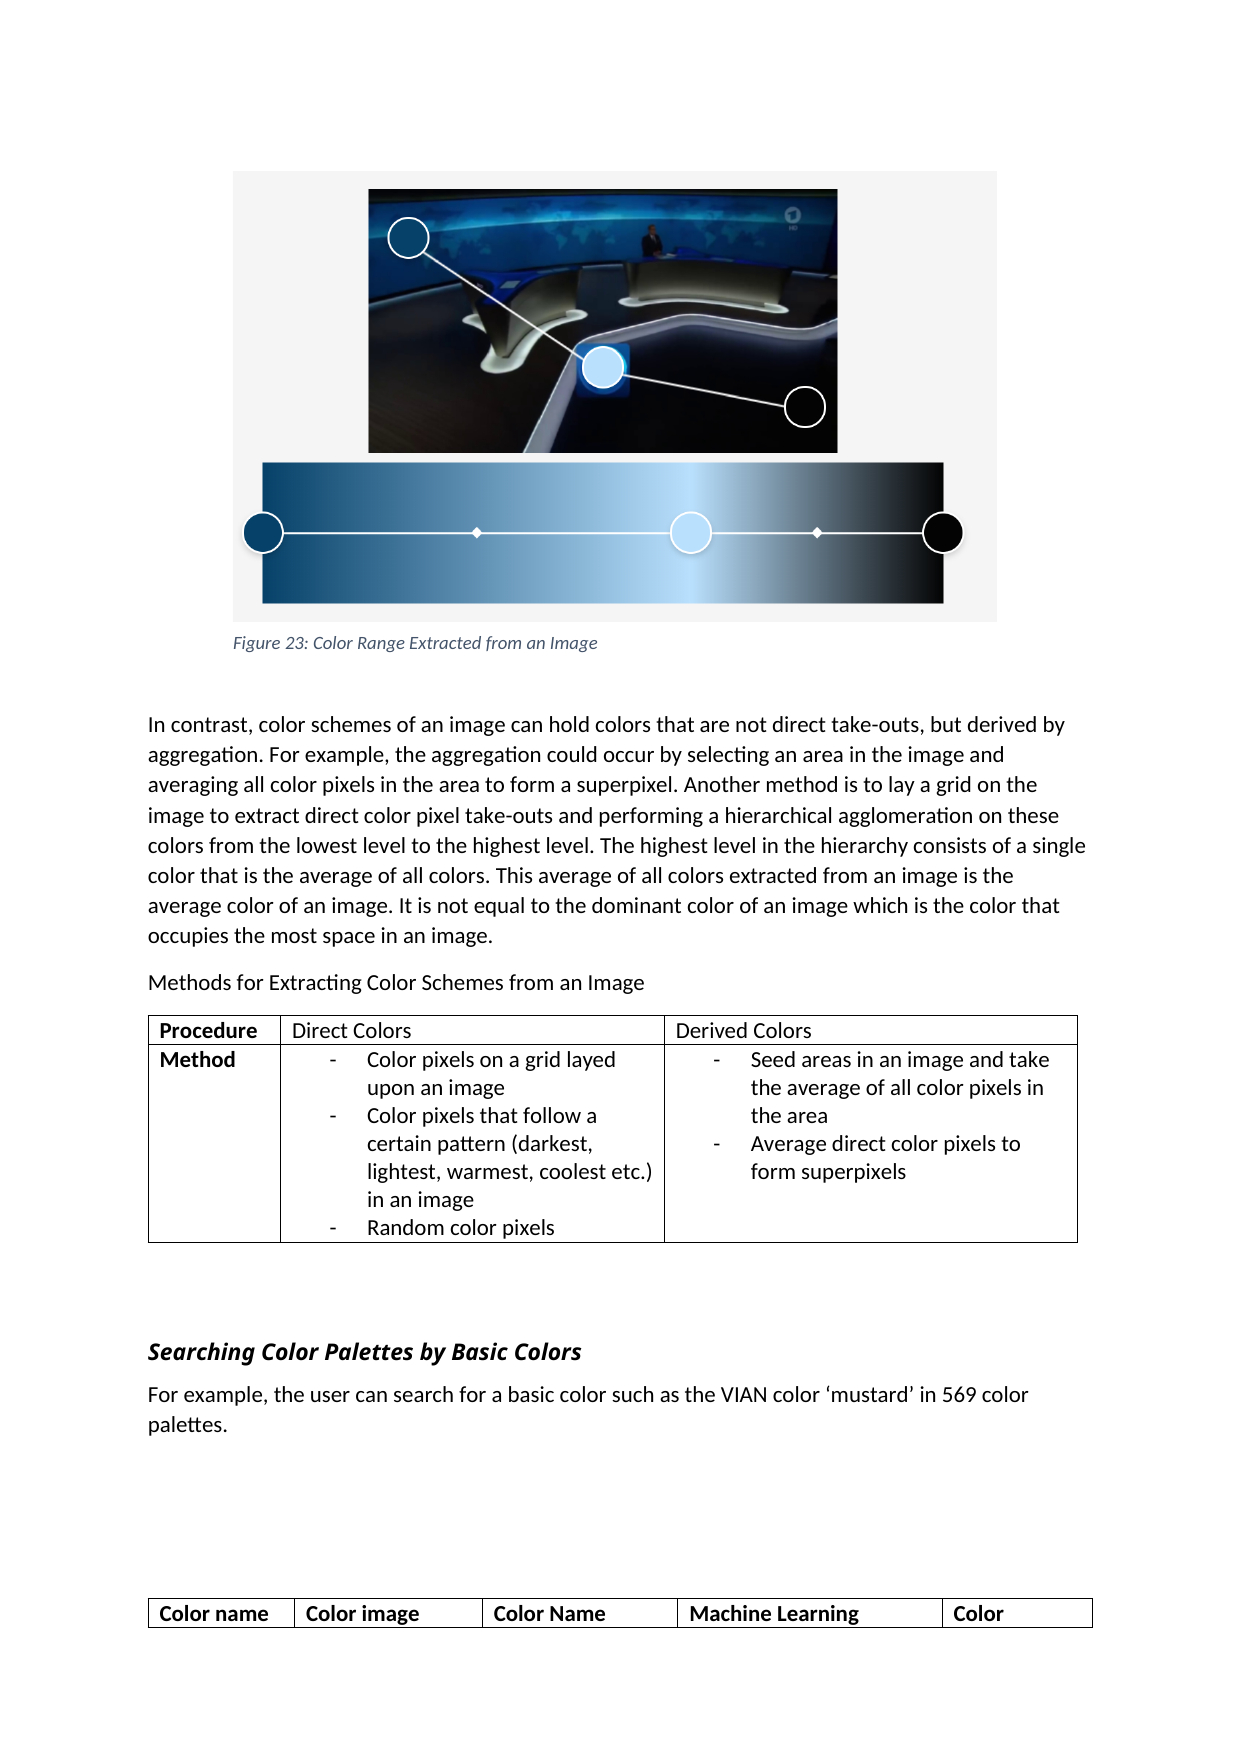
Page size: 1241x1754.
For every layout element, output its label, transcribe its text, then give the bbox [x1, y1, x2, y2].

table_header Color image [295, 1599, 482, 1627]
table_header Color Palettes [943, 1599, 1092, 1627]
table_header Color name [149, 1599, 294, 1627]
picture [232, 171, 997, 622]
text For example, the user can search for a basic color such as the VIAN color ‘mustard’ in 569 color palettes. [148, 1380, 1093, 1438]
text Methods for Extracting Color Schemes from an Image [148, 968, 1093, 996]
table_header Direct Colors [281, 1016, 664, 1044]
table_header Derived Colors [665, 1016, 1077, 1044]
table_cell Seed areas in an image and take the average of all color pixels in the area Average direct color pixels to form superpixels [665, 1045, 1077, 1242]
table_cell Method [149, 1045, 280, 1242]
table_header Procedure [149, 1016, 280, 1044]
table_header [678, 1599, 942, 1627]
text In contrast, color schemes of an image can hold colors that are not direct take-outs, but derived by aggregation. For example, the aggregation could occur by selecting an area in the image and averaging all color pixels in the area to form a superpixel. Another method is to lay a grid on the image to extract direct color pixel take-outs and performing a hierarchical agglomeration on these colors from the lowest level to the highest level. The highest level in the hierarchy consists of a single color that is the average of all colors. This average of all colors extracted from an image is the average color of an image. It is not equal to the dominant color of an image which is the color that occupies the most space in an image. [148, 710, 1093, 949]
table_cell Color pixels on a grid layed upon an image Color pixels that follow a certain pattern (darkest, lightest, warmest, coolest etc.) in an image Random color pixels [281, 1045, 664, 1242]
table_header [483, 1599, 677, 1627]
text Searching Color Palettes by Basic Colors [148, 1336, 1093, 1368]
